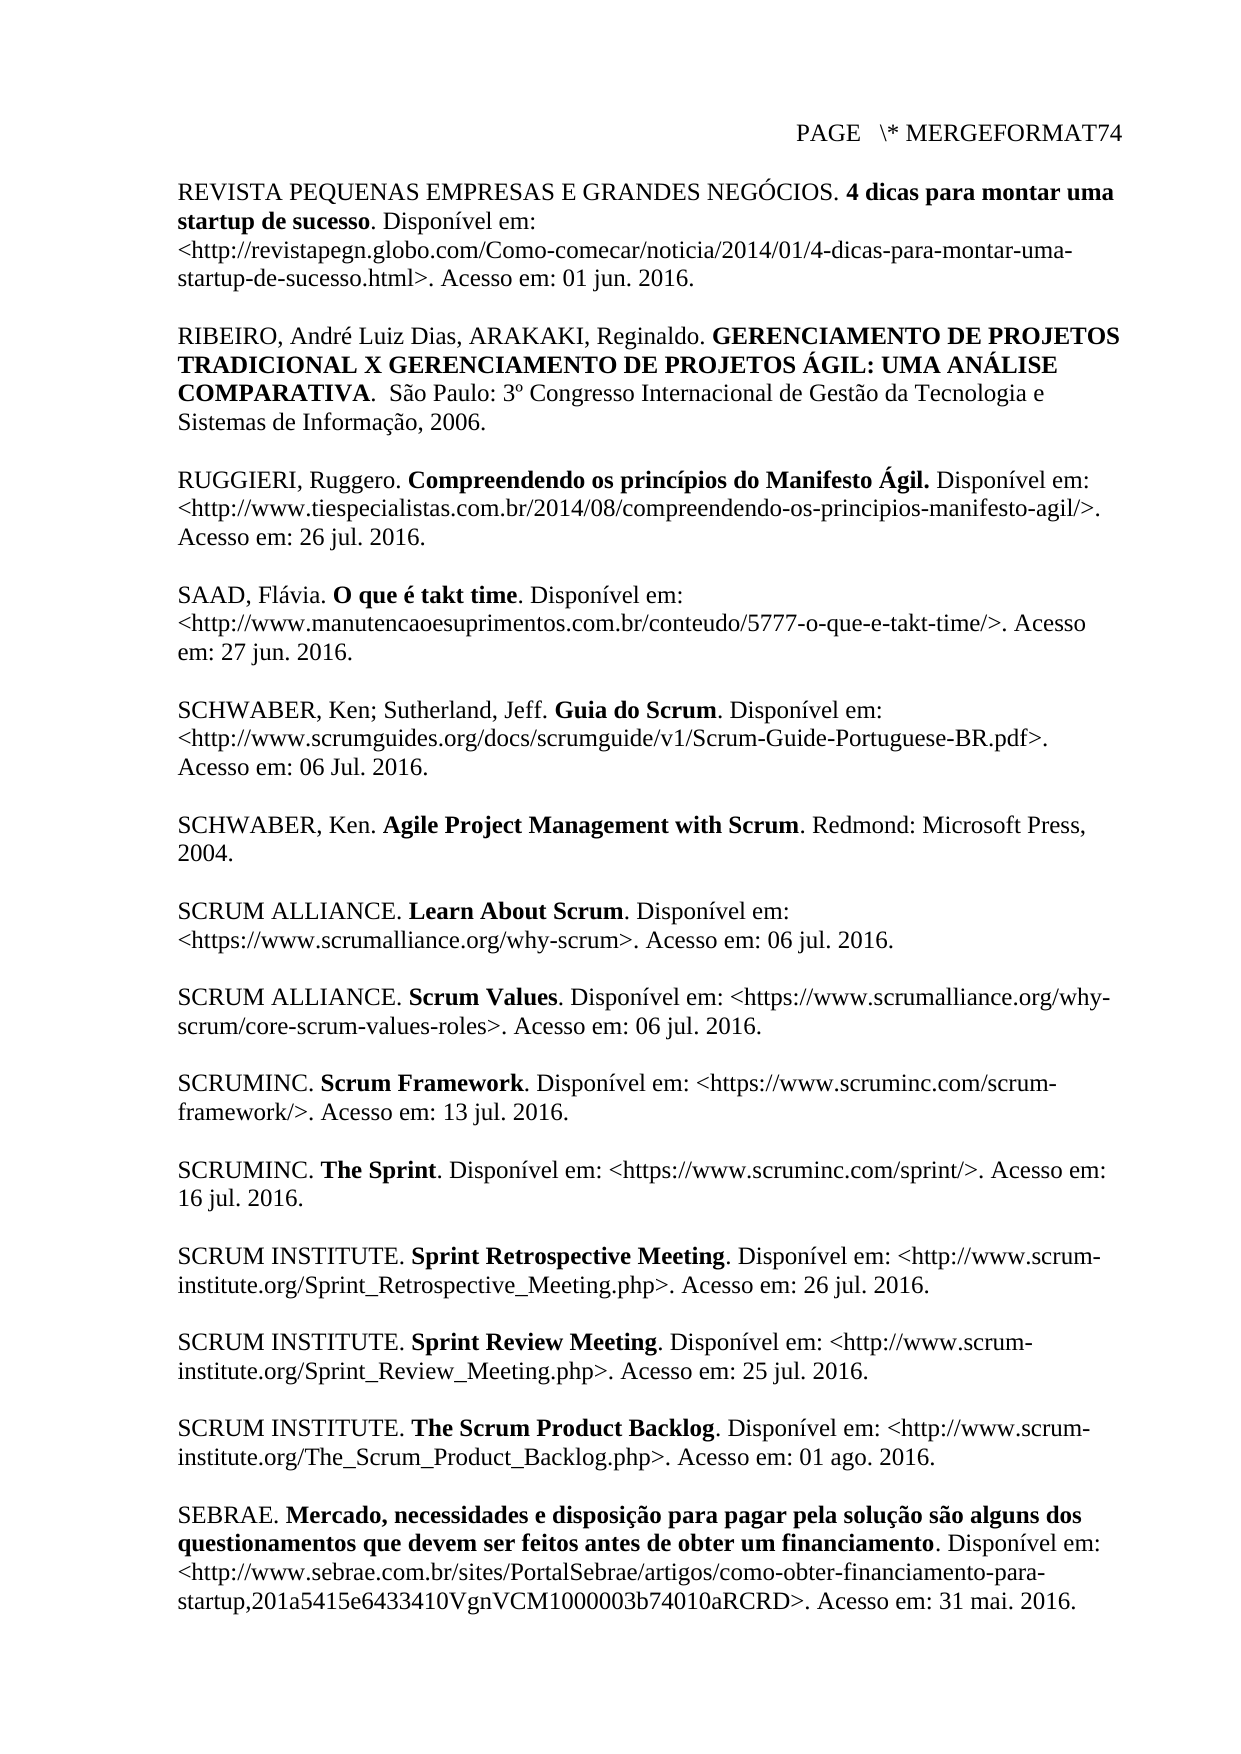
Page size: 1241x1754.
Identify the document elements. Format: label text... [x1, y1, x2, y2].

text SCRUM ALLIANCE. Learn About Scrum. Disponível em: <https://www.scrumalliance.org/why-scrum>. Acesso em: 06 jul. 2016. [177, 896, 1122, 953]
text SCRUM INSTITUTE. The Scrum Product Backlog. Disponível em: <http://www.scrum-institute.org/The_Scrum_Product_Backlog.php>. Acesso em: 01 ago. 2016. [177, 1413, 1122, 1471]
text RUGGIERI, Ruggero. Compreendendo os princípios do Manifesto Ágil. Disponível em: <http://www.tiespecialistas.com.br/2014/08/compreendendo-os-principios-manifesto-agil/>. Acesso em: 26 jul. 2016. [177, 465, 1122, 551]
text SAAD, Flávia. O que é takt time. Disponível em: <http://www.manutencaoesuprimentos.com.br/conteudo/5777-o-que-e-takt-time/>. Acesso em: 27 jun. 2016. [177, 580, 1122, 666]
text SCRUMINC. The Sprint. Disponível em: <https://www.scruminc.com/sprint/>. Acesso em: 16 jul. 2016. [177, 1155, 1122, 1212]
text REVISTA PEQUENAS EMPRESAS E GRANDES NEGÓCIOS. 4 dicas para montar uma startup de sucesso. Disponível em: <http://revistapegn.globo.com/Como-comecar/noticia/2014/01/4-dicas-para-montar-uma-startup-de-sucesso.html>. Acesso em: 01 jun. 2016. [177, 177, 1122, 292]
text SCRUMINC. Scrum Framework. Disponível em: <https://www.scruminc.com/scrum-framework/>. Acesso em: 13 jul. 2016. [177, 1068, 1122, 1126]
text SCHWABER, Ken. Agile Project Management with Scrum. Redmond: Microsoft Press, 2004. [177, 810, 1122, 867]
text SCRUM INSTITUTE. Sprint Retrospective Meeting. Disponível em: <http://www.scrum-institute.org/Sprint_Retrospective_Meeting.php>. Acesso em: 26 jul. 2016. [177, 1241, 1122, 1298]
text SCRUM INSTITUTE. Sprint Review Meeting. Disponível em: <http://www.scrum-institute.org/Sprint_Review_Meeting.php>. Acesso em: 25 jul. 2016. [177, 1327, 1122, 1385]
text SCHWABER, Ken; Sutherland, Jeff. Guia do Scrum. Disponível em: <http://www.scrumguides.org/docs/scrumguide/v1/Scrum-Guide-Portuguese-BR.pdf>. Acesso em: 06 Jul. 2016. [177, 695, 1122, 781]
text <http://www.sebrae.com.br/sites/PortalSebrae/artigos/como-obter-financiamento-para-startup,201a5415e6433410VgnVCM1000003b74010aRCRD>. Acesso em: 31 mai. 2016. [177, 1557, 1122, 1615]
text RIBEIRO, André Luiz Dias, ARAKAKI, Reginaldo. GERENCIAMENTO DE PROJETOS TRADICIONAL X GERENCIAMENTO DE PROJETOS ÁGIL: UMA ANÁLISE COMPARATIVA. São Paulo: 3º Congresso Internacional de Gestão da Tecnologia e Sistemas de Informação, 2006. [177, 321, 1122, 436]
text SEBRAE. Mercado, necessidades e disposição para pagar pela solução são alguns dos questionamentos que devem ser feitos antes de obter um financiamento. Disponível em: [177, 1500, 1122, 1557]
text SCRUM ALLIANCE. Scrum Values. Disponível em: <https://www.scrumalliance.org/why-scrum/core-scrum-values-roles>. Acesso em: 06 jul. 2016. [177, 982, 1122, 1040]
